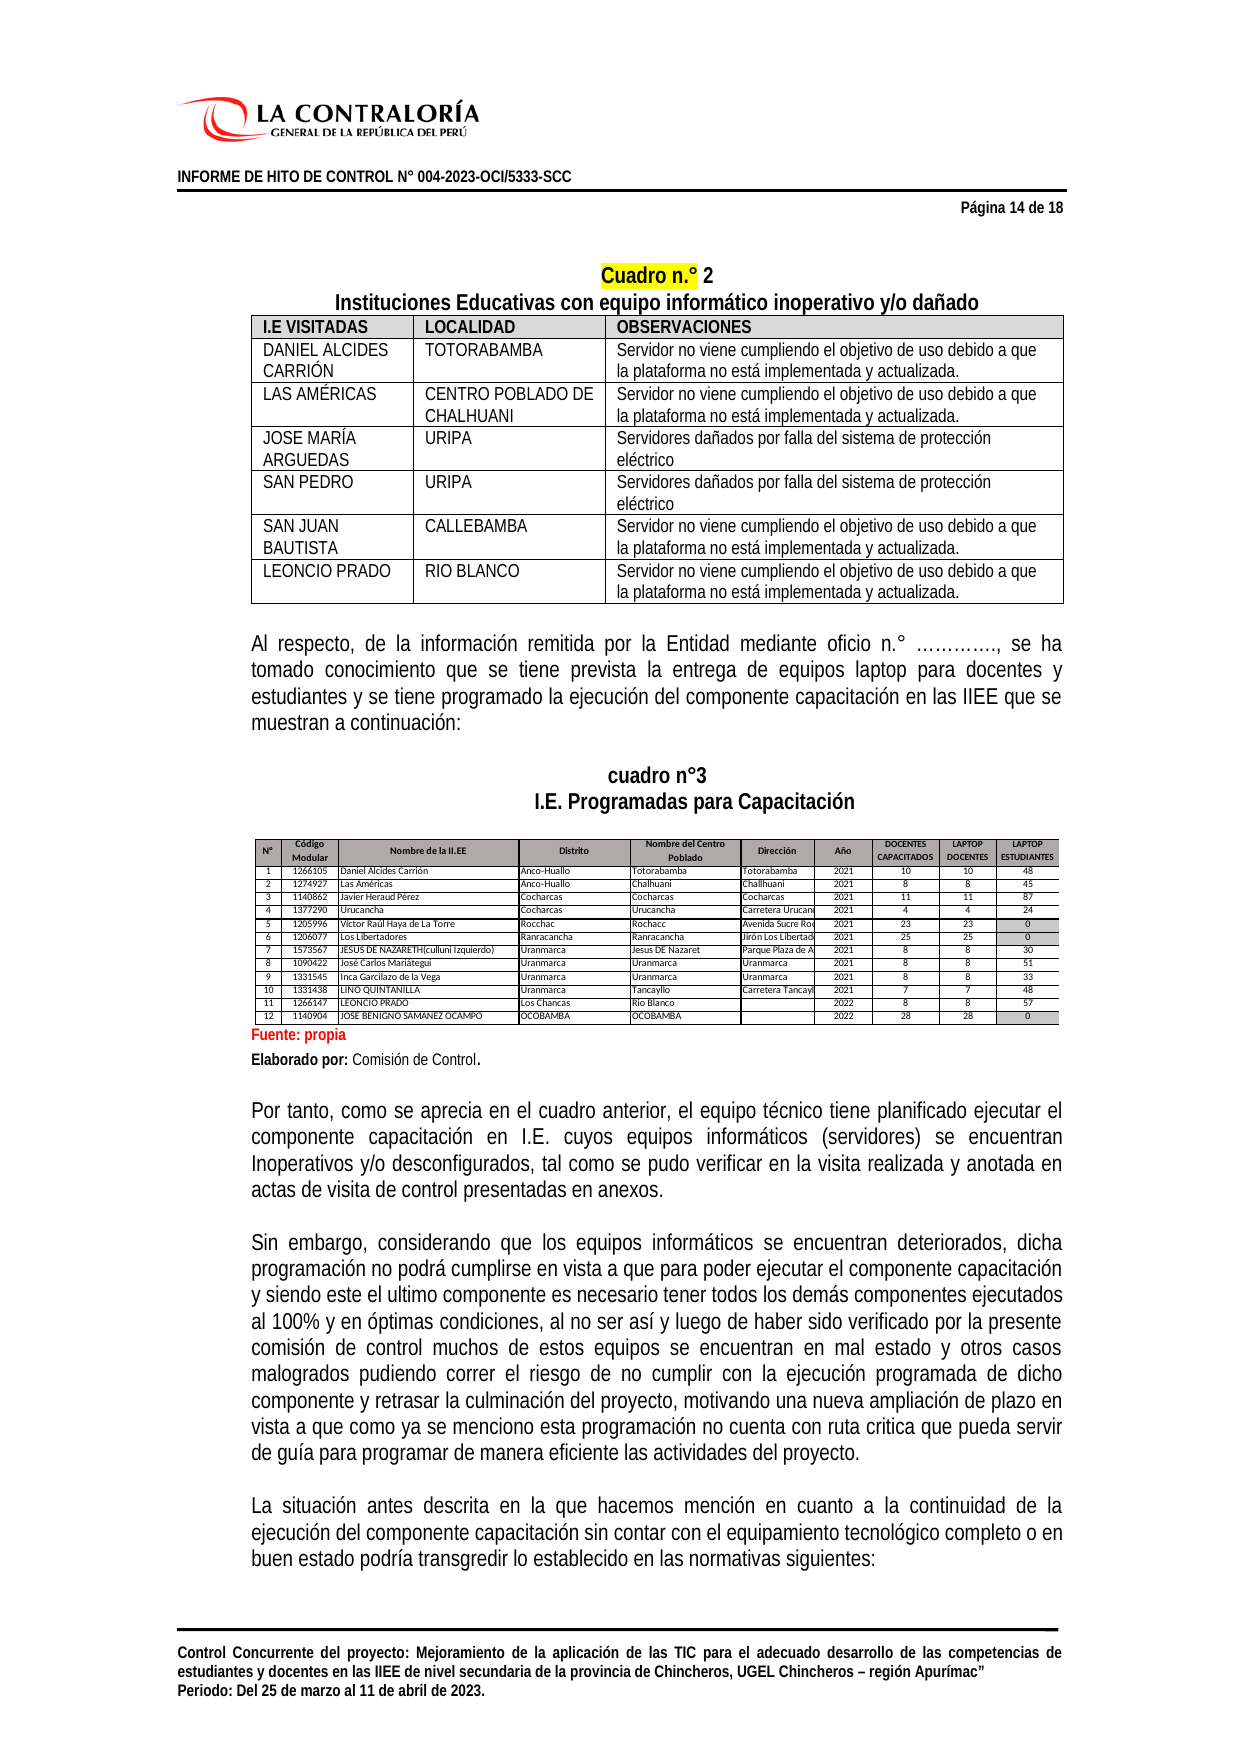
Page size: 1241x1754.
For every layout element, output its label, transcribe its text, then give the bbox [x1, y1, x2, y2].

table_cell Servidor no viene cumpliendo el objetivo de uso debido a que la plataforma no está implementada y actualizada. [606, 383, 1063, 426]
text cuadro n°3 [251, 762, 1063, 788]
text Cuadro n.° 2 [251, 262, 1063, 289]
table_cell Servidor no viene cumpliendo el objetivo de uso debido a que la plataforma no está implementada y actualizada. [606, 515, 1063, 558]
table_cell Servidores dañados por falla del sistema de protección eléctrico [606, 471, 1063, 514]
table_cell SAN PEDRO [252, 471, 413, 514]
table_cell LAS AMÉRICAS [252, 383, 413, 426]
table_cell RIO BLANCO [414, 560, 605, 603]
table_cell CALLEBAMBA [414, 515, 605, 558]
picture [177, 73, 479, 167]
table_cell SAN JUAN BAUTISTA [252, 515, 413, 558]
table_header I.E VISITADAS [252, 316, 413, 338]
table_header LOCALIDAD [414, 316, 605, 338]
list I.E. Programadas para Capacitación [326, 788, 1063, 814]
text Al respecto, de la información remitida por la Entidad mediante oficio n.° …………., se ha tomado conocimiento que se tiene prevista la entrega de equipos laptop para docentes y estudiantes y se tiene programado la ejecución del componente capacitación en las IIEE que se muestran a continuación: [251, 630, 1063, 736]
table_cell JOSE MARÍA ARGUEDAS [252, 427, 413, 470]
table_cell Servidor no viene cumpliendo el objetivo de uso debido a que la plataforma no está implementada y actualizada. [606, 339, 1063, 382]
table_cell TOTORABAMBA [414, 339, 605, 382]
text Instituciones Educativas con equipo informático inoperativo y/o dañado [251, 289, 1063, 315]
text La situación antes descrita en la que hacemos mención en cuanto a la continuidad de la ejecución del componente capacitación sin contar con el equipamiento tecnológico completo o en buen estado podría transgredir lo establecido en las normativas siguientes: [251, 1492, 1063, 1571]
table_cell Servidor no viene cumpliendo el objetivo de uso debido a que la plataforma no está implementada y actualizada. [606, 560, 1063, 603]
text Sin embargo, considerando que los equipos informáticos se encuentran deteriorados, dicha programación no podrá cumplirse en vista a que para poder ejecutar el componente capacitación y siendo este el ultimo componente es necesario tener todos los demás componentes ejecutados al 100% y en óptimas condiciones, al no ser así y luego de haber sido verificado por la presente comisión de control muchos de estos equipos se encuentran en mal estado y otros casos malogrados pudiendo correr el riesgo de no cumplir con la ejecución programada de dicho componente y retrasar la culminación del proyecto, motivando una nueva ampliación de plazo en vista a que como ya se menciono esta programación no cuenta con ruta critica que pueda servir de guía para programar de manera eficiente las actividades del proyecto. [251, 1228, 1063, 1466]
table_cell DANIEL ALCIDES CARRIÓN [252, 339, 413, 382]
text Por tanto, como se aprecia en el cuadro anterior, el equipo técnico tiene planificado ejecutar el componente capacitación en I.E. cuyos equipos informáticos (servidores) se encuentran Inoperativos y/o desconfigurados, tal como se pudo verificar en la visita realizada y anotada en actas de visita de control presentadas en anexos. [251, 1097, 1063, 1202]
text Fuente: propia [251, 1025, 1063, 1044]
text Elaborado por: Comisión de Control. [251, 1044, 1063, 1070]
table_cell CENTRO POBLADO DE CHALHUANI [414, 383, 605, 426]
table_cell Servidores dañados por falla del sistema de protección eléctrico [606, 427, 1063, 470]
table_cell URIPA [414, 471, 605, 514]
table_cell LEONCIO PRADO [252, 560, 413, 603]
table_cell URIPA [414, 427, 605, 470]
table_header OBSERVACIONES [606, 316, 1063, 338]
